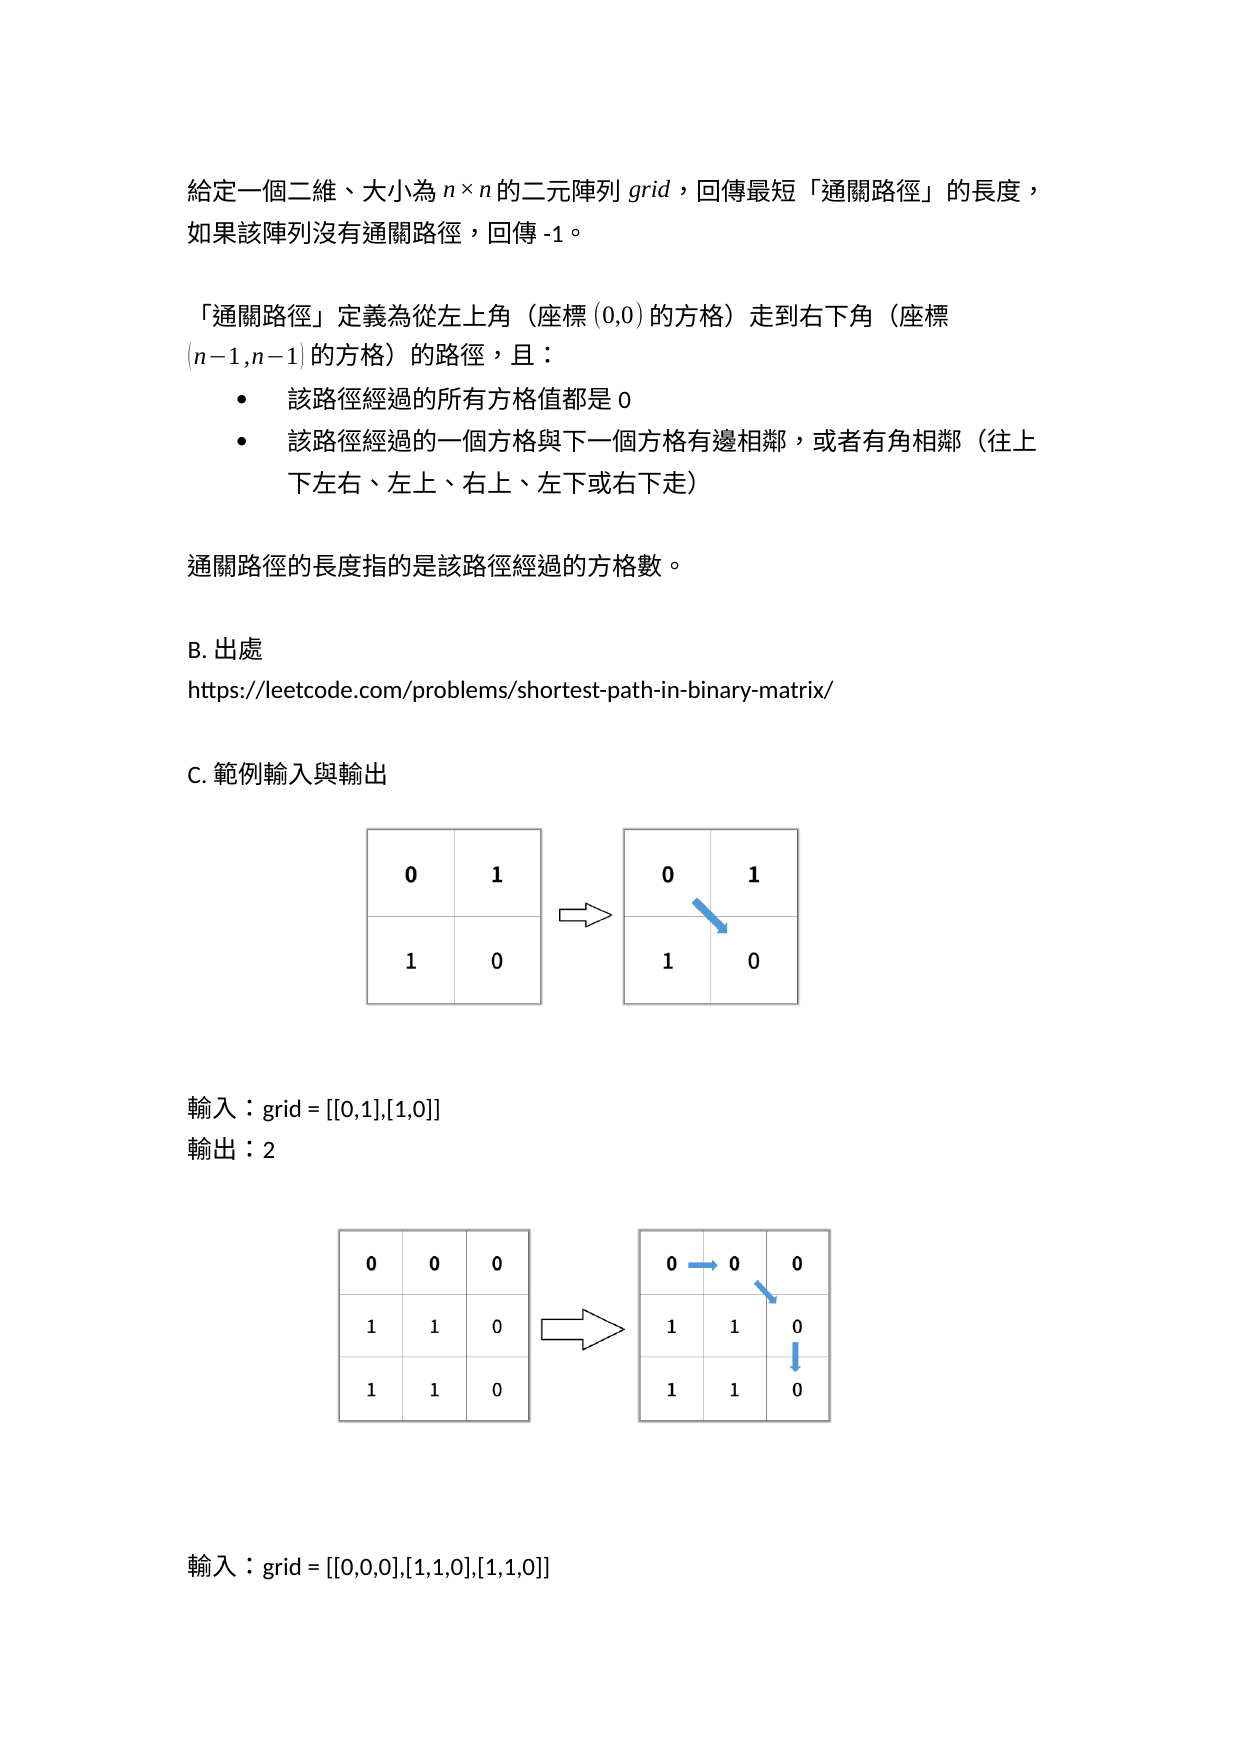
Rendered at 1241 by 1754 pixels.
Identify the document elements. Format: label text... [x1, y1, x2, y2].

text 通關路徑的長度指的是該路徑經過的方格數。 [187, 544, 1053, 585]
text https://leetcode.com/problems/shortest-path-in-binary-matrix/ [187, 669, 1053, 710]
text 輸入：grid = [[0,1],[1,0]] [187, 1085, 1053, 1127]
picture [358, 817, 811, 1014]
text C. 範例輸入與輸出 [187, 752, 1053, 794]
text 輸出：2 [187, 1127, 1053, 1169]
text 給定一個二維、大小為 的二元陣列 ，回傳最短「通關路徑」的長度，如果該陣列沒有通關路徑，回傳 -1。 [187, 169, 1053, 252]
text B. 出處 [187, 627, 1053, 669]
text 「通關路徑」定義為從左上角（座標 的方格）走到右下角（座標 的方格）的路徑，且： [187, 294, 1053, 377]
list 該路徑經過的所有方格值都是 0 [237, 377, 1053, 419]
text 輸入：grid = [[0,0,0],[1,1,0],[1,1,0]] [187, 1544, 1053, 1585]
picture [328, 1220, 837, 1428]
list 該路徑經過的一個方格與下一個方格有邊相鄰，或者有角相鄰（往上下左右、左上、右上、左下或右下走） [237, 419, 1053, 502]
